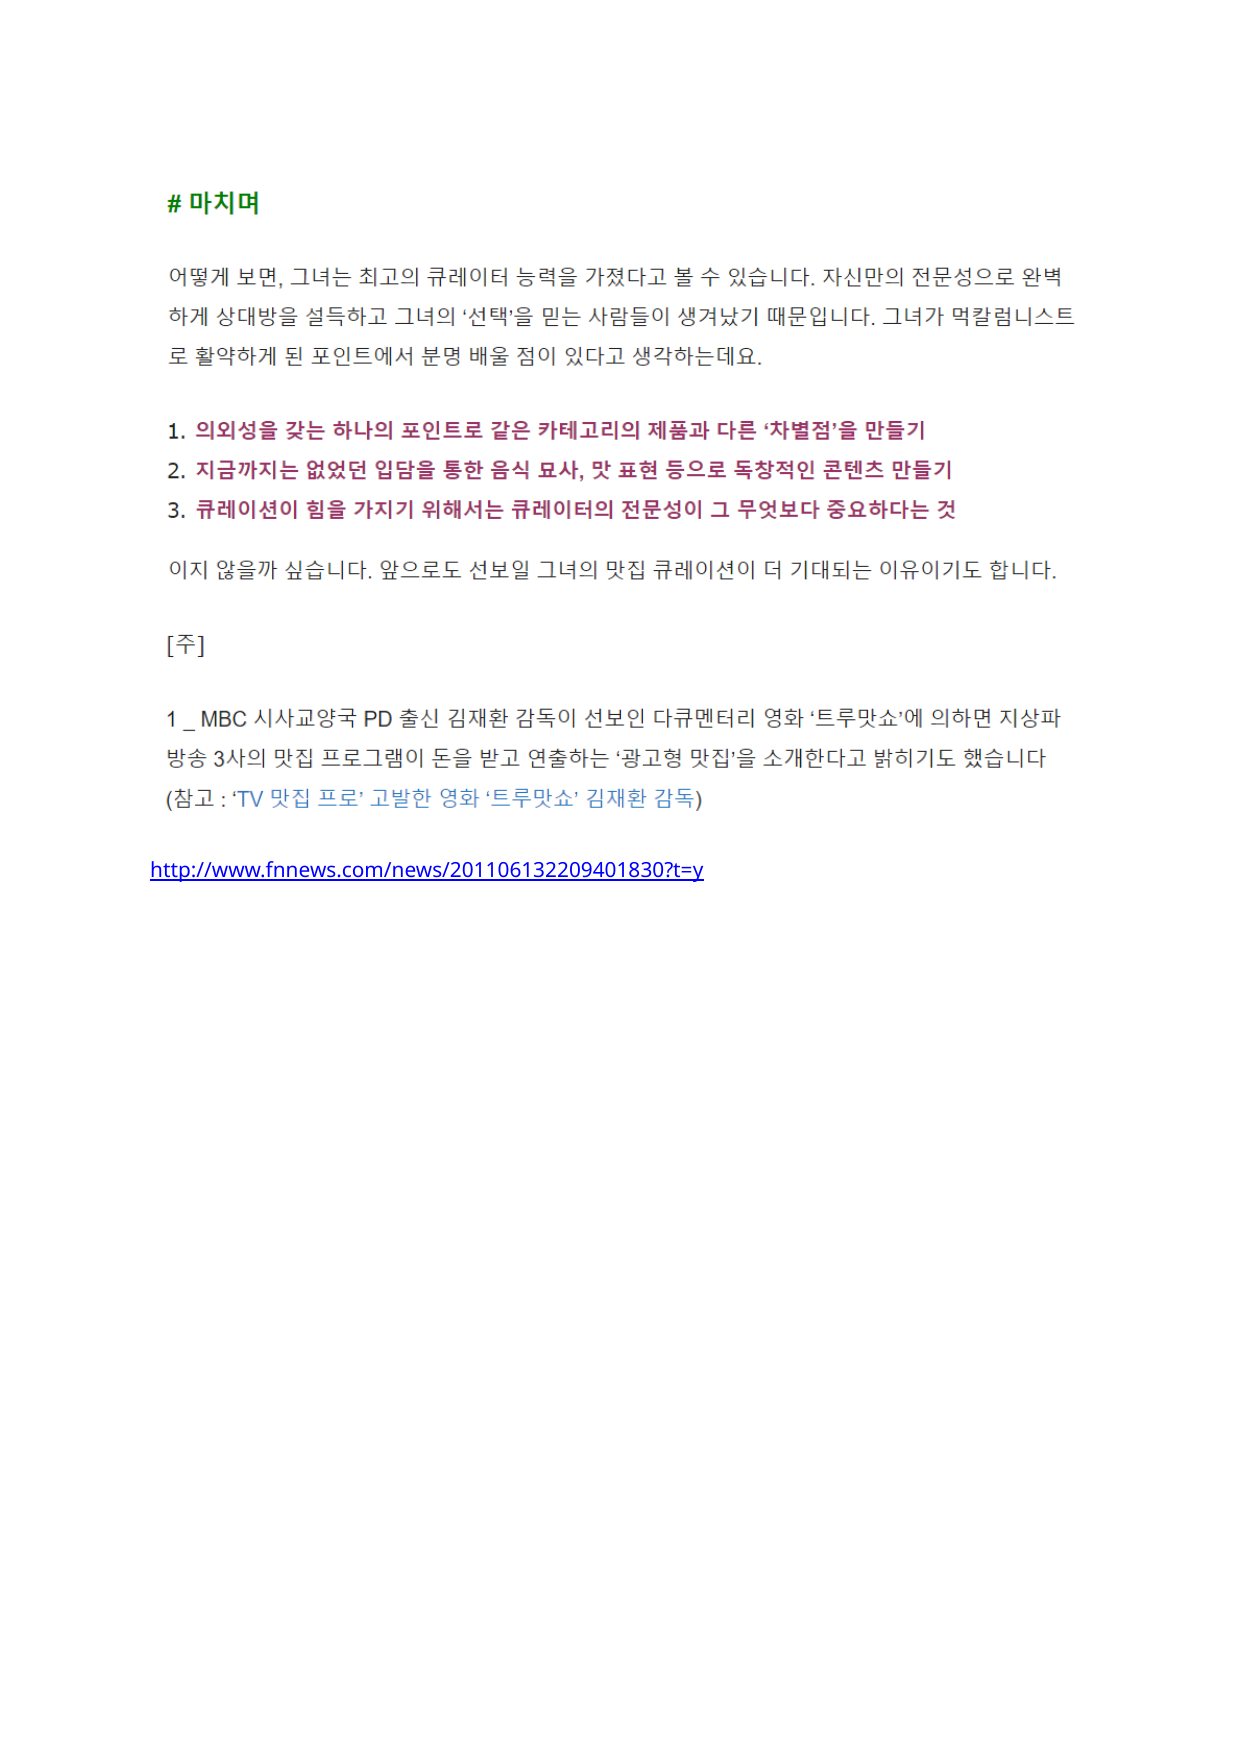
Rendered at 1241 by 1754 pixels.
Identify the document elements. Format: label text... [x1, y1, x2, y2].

picture [150, 618, 1091, 831]
picture [150, 177, 1091, 593]
text http://www.fnnews.com/news/201106132209401830?t=y [150, 855, 1090, 884]
